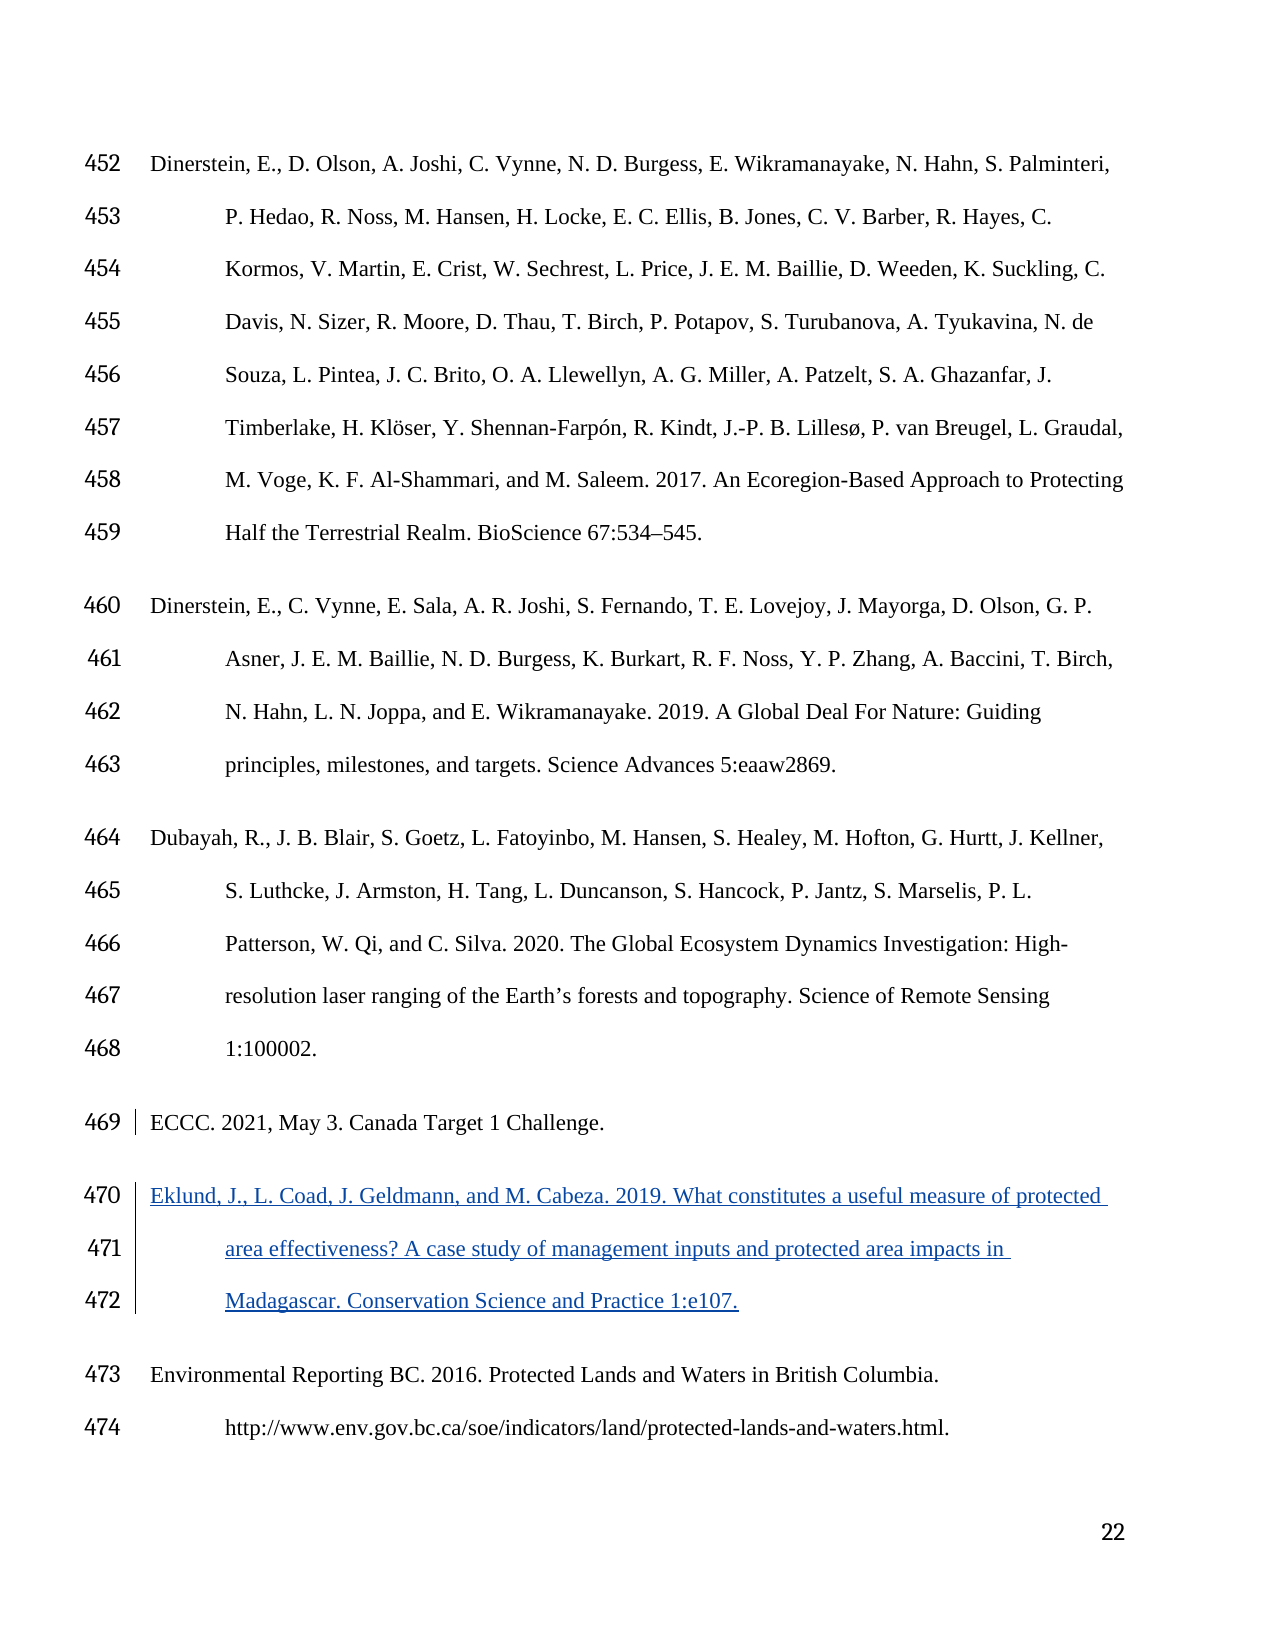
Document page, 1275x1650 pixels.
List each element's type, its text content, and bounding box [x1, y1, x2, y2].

text Dubayah, R., J. B. Blair, S. Goetz, L. Fatoyinbo, M. Hansen, S. Healey, M. Hofton, G. Hurtt, J. Kellner, S. Luthcke, J. Armston, H. Tang, L. Duncanson, S. Hancock, P. Jantz, S. Marselis, P. L. Patterson, W. Qi, and C. Silva. 2020. The Global Ecosystem Dynamics Investigation: High-resolution laser ranging of the Earth’s forests and topography. Science of Remote Sensing 1:100002. [150, 824, 1125, 1061]
text Dinerstein, E., C. Vynne, E. Sala, A. R. Joshi, S. Fernando, T. E. Lovejoy, J. Mayorga, D. Olson, G. P. Asner, J. E. M. Baillie, N. D. Burgess, K. Burkart, R. F. Noss, Y. P. Zhang, A. Baccini, T. Birch, N. Hahn, L. N. Joppa, and E. Wikramanayake. 2019. A Global Deal For Nature: Guiding principles, milestones, and targets. Science Advances 5:eaaw2869. [150, 592, 1125, 777]
text ECCC. 2021, May 3. Canada Target 1 Challenge. [150, 1108, 1125, 1135]
text Dinerstein, E., D. Olson, A. Joshi, C. Vynne, N. D. Burgess, E. Wikramanayake, N. Hahn, S. Palminteri, P. Hedao, R. Noss, M. Hansen, H. Locke, E. C. Ellis, B. Jones, C. V. Barber, R. Hayes, C. Kormos, V. Martin, E. Crist, W. Sechrest, L. Price, J. E. M. Baillie, D. Weeden, K. Suckling, C. Davis, N. Sizer, R. Moore, D. Thau, T. Birch, P. Potapov, S. Turubanova, A. Tyukavina, N. de Souza, L. Pintea, J. C. Brito, O. A. Llewellyn, A. G. Miller, A. Patzelt, S. A. Ghazanfar, J. Timberlake, H. Klöser, Y. Shennan-Farpón, R. Kindt, J.-P. B. Lillesø, P. van Breugel, L. Graudal, M. Voge, K. F. Al-Shammari, and M. Saleem. 2017. An Ecoregion-Based Approach to Protecting Half the Terrestrial Realm. BioScience 67:534–545. [150, 150, 1125, 545]
text Environmental Reporting BC. 2016. Protected Lands and Waters in British Columbia. http://www.env.gov.bc.ca/soe/indicators/land/protected-lands-and-waters.html. [150, 1361, 1125, 1440]
